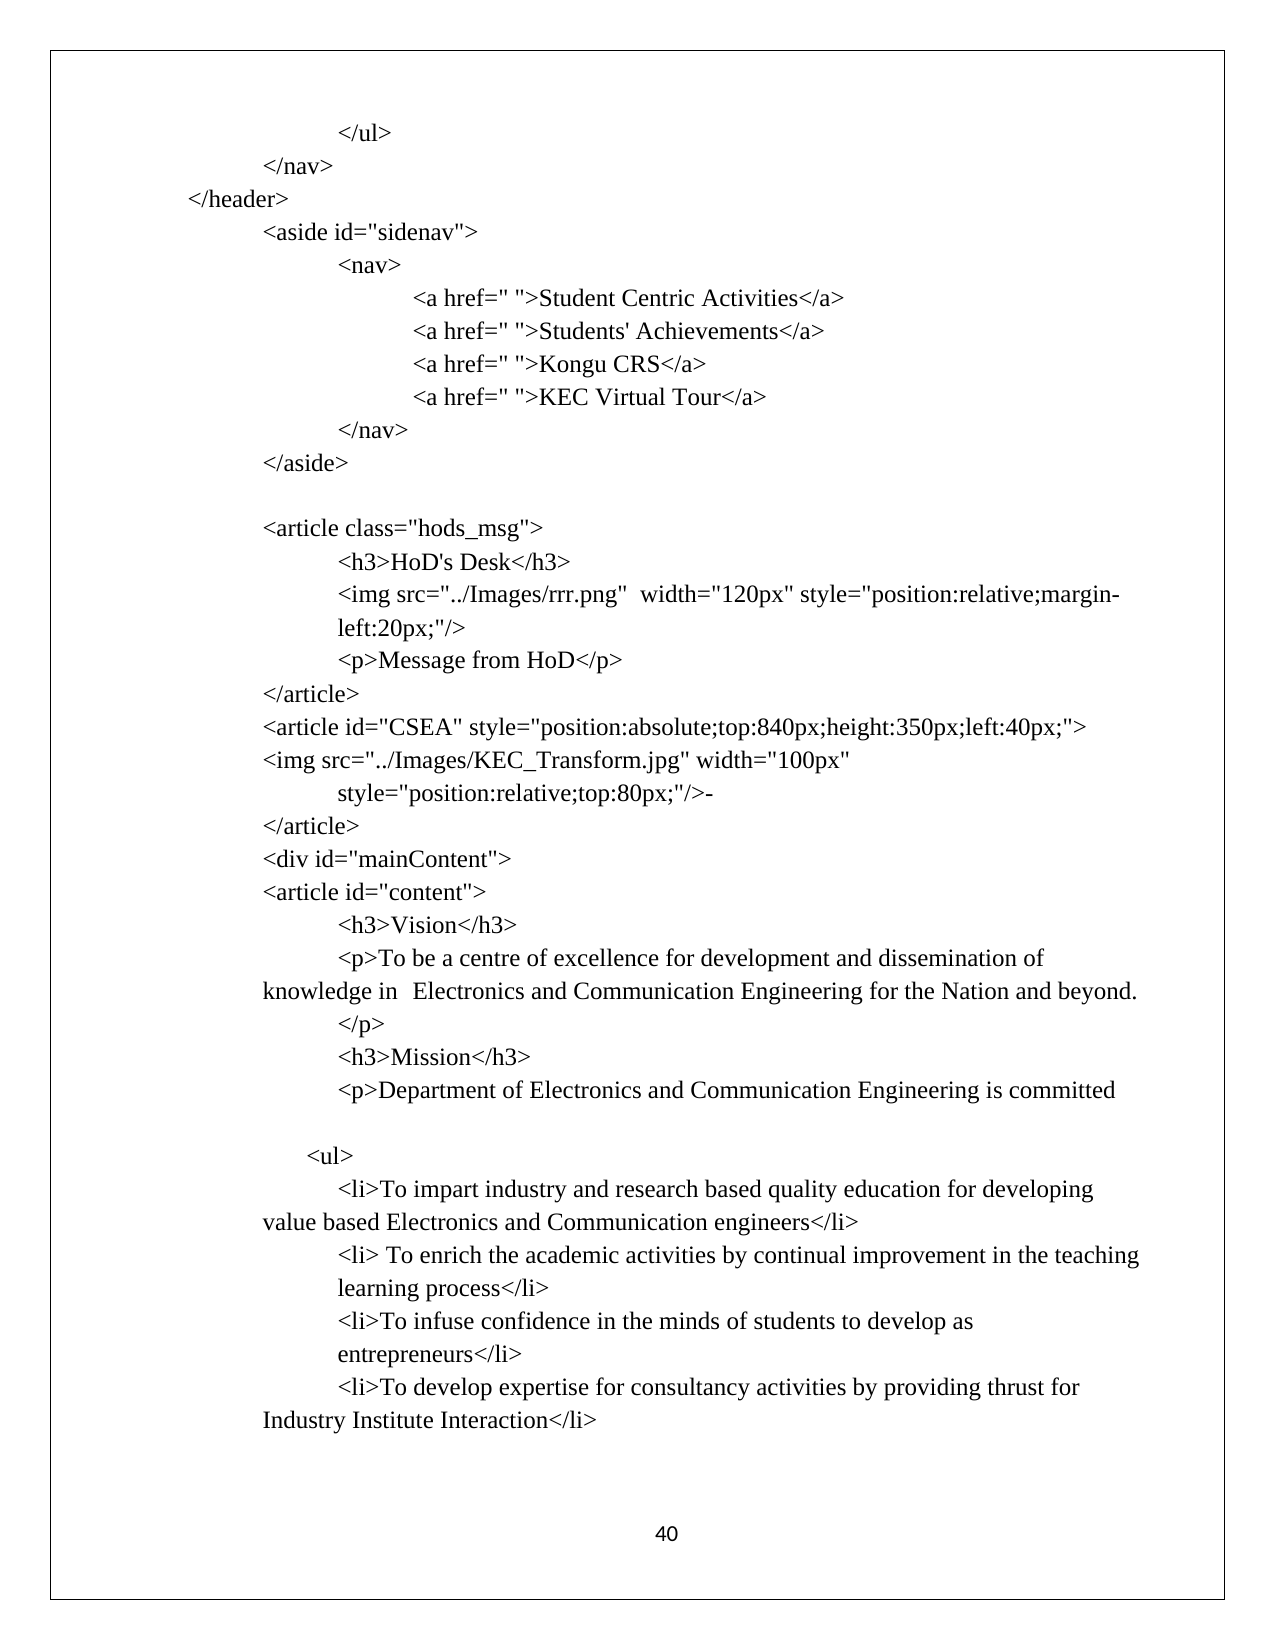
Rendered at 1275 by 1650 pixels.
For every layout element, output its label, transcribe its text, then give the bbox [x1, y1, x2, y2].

text <img src="../Images/KEC_Transform.jpg" width="100px" style="position:relative;top:80px;"/>- [112, 745, 1221, 806]
text </nav> [112, 151, 1221, 180]
text <article id="content"> [112, 877, 1221, 906]
text <p>Message from HoD</p> [112, 646, 1221, 674]
text <p>To be a centre of excellence for development and dissemination of knowledge in Electronics and Communication Engineering for the Nation and beyond. [112, 943, 1221, 1004]
text <article class="hods_msg"> [112, 513, 1221, 542]
text <h3>HoD's Desk</h3> [112, 547, 1221, 575]
text <a href=" ">Students' Achievements</a> [112, 316, 1221, 345]
text <p>Department of Electronics and Communication Engineering is committed [112, 1075, 1221, 1104]
text <h3>Mission</h3> [112, 1042, 1221, 1071]
text </header> [112, 184, 1221, 213]
text </p> [112, 1009, 1221, 1038]
text </nav> [112, 415, 1221, 444]
text <a href=" ">Student Centric Activities</a> [112, 283, 1221, 312]
text <article id="CSEA" style="position:absolute;top:840px;height:350px;left:40px;"> [112, 712, 1221, 740]
text <h3>Vision</h3> [112, 910, 1221, 938]
text <li>To infuse confidence in the minds of students to develop as entrepreneurs</li> [112, 1306, 1221, 1368]
text </aside> [112, 448, 1221, 477]
text <div id="mainContent"> [112, 844, 1221, 872]
text </article> [112, 679, 1221, 707]
text <a href=" ">Kongu CRS</a> [112, 349, 1221, 378]
text <li> To enrich the academic activities by continual improvement in the teaching learning process</li> [112, 1240, 1221, 1302]
text </article> [112, 811, 1221, 839]
text <nav> [112, 250, 1221, 279]
text <img src="../Images/rrr.png" width="120px" style="position:relative;margin- left:20px;"/> [112, 579, 1221, 641]
text <a href=" ">KEC Virtual Tour</a> [112, 382, 1221, 411]
text </ul> [112, 118, 1221, 147]
text <li>To impart industry and research based quality education for developing value based Electronics and Communication engineers</li> [112, 1174, 1221, 1236]
text <aside id="sidenav"> [112, 217, 1221, 246]
text <ul> [112, 1141, 1221, 1170]
text <li>To develop expertise for consultancy activities by providing thrust for Industry Institute Interaction</li> [112, 1372, 1221, 1434]
